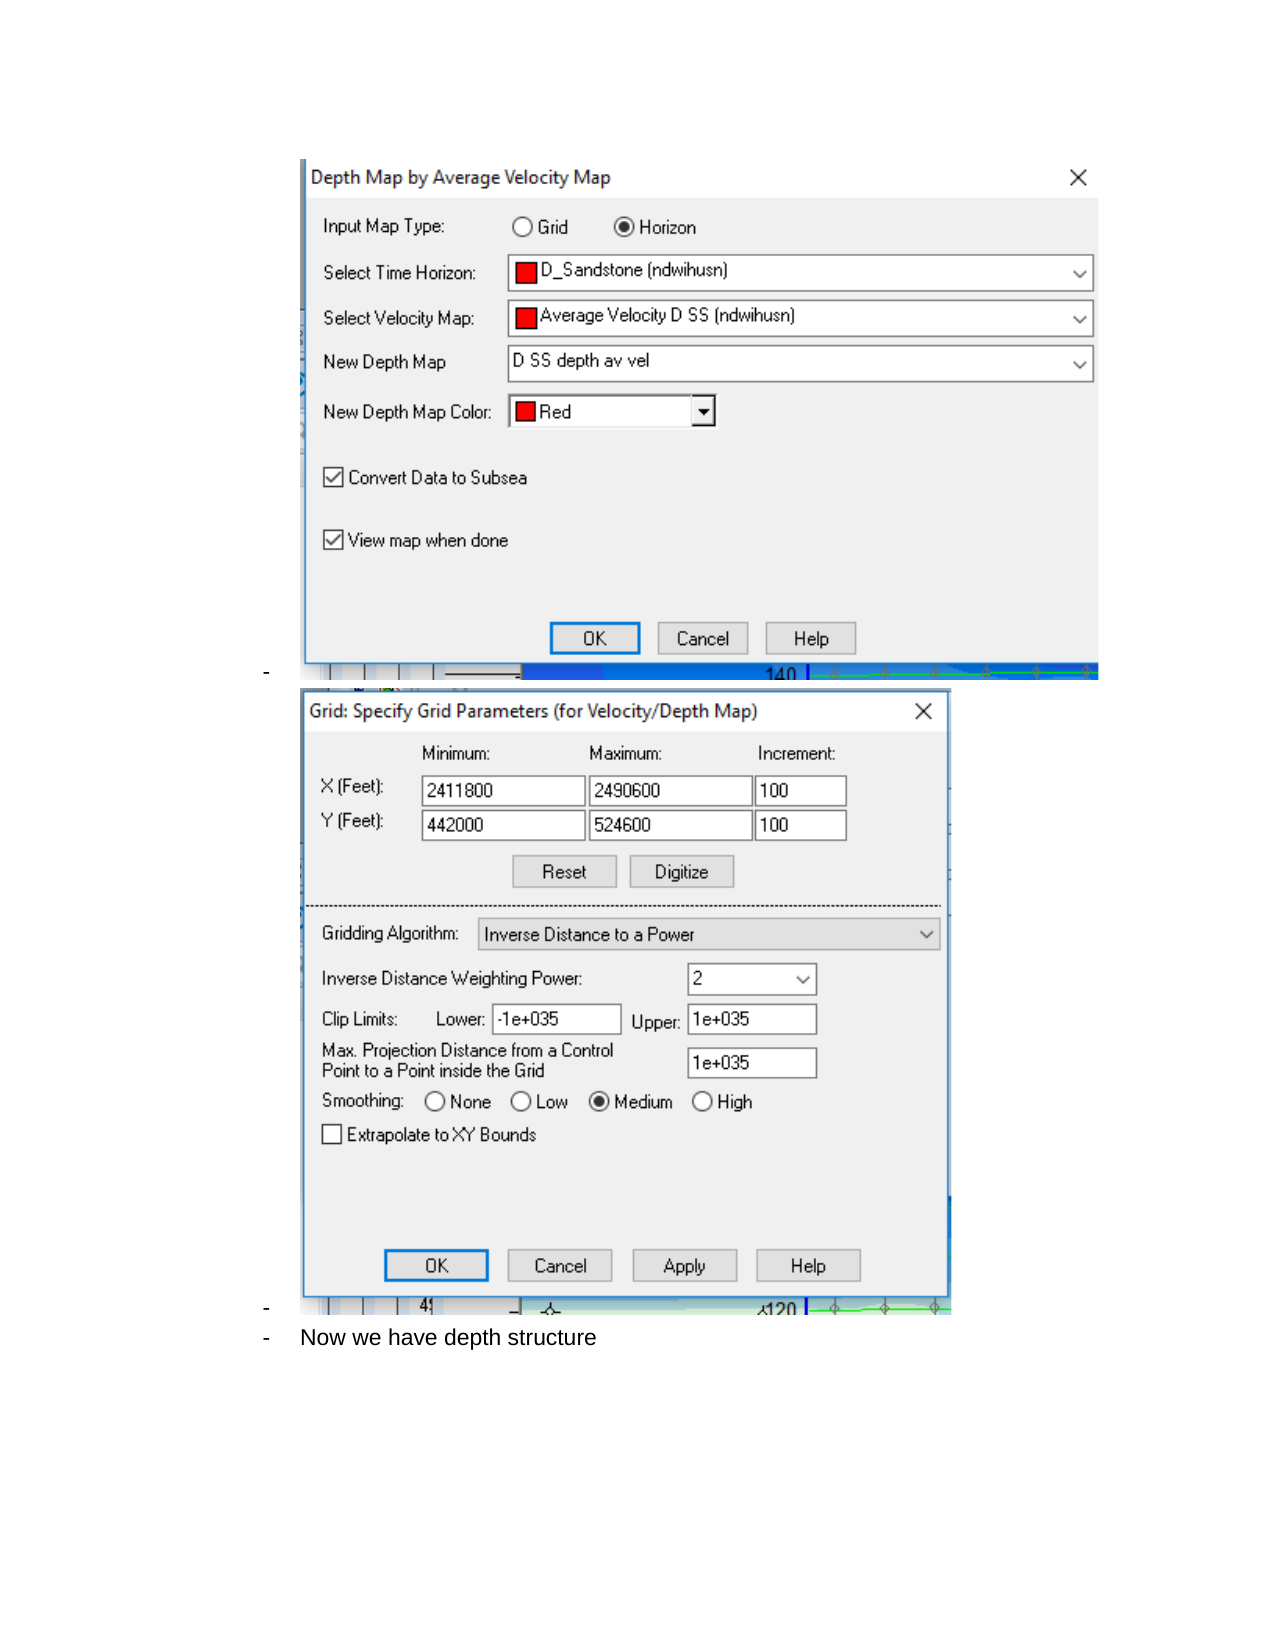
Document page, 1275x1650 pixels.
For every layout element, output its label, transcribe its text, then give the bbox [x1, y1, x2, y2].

picture [300, 688, 952, 1315]
picture [300, 159, 1099, 680]
list Now we have depth structure [262, 1324, 1125, 1350]
